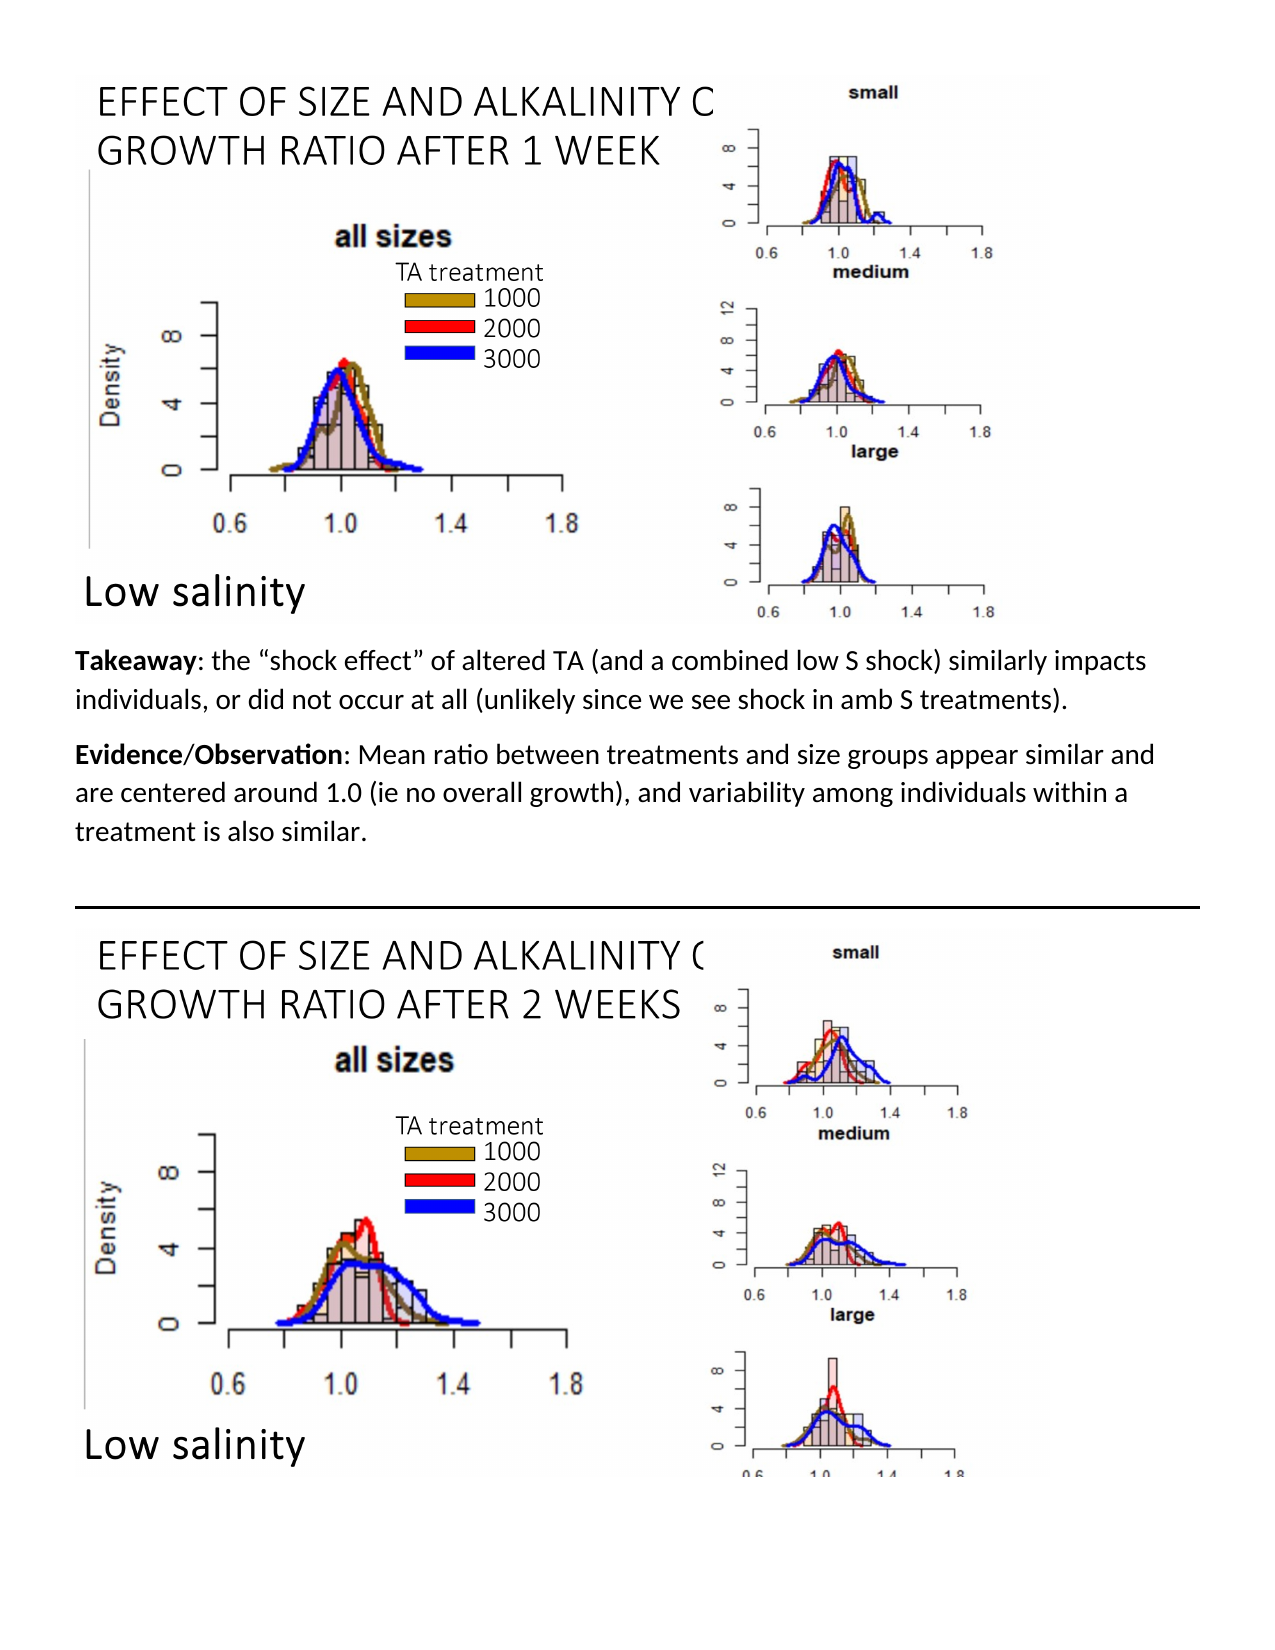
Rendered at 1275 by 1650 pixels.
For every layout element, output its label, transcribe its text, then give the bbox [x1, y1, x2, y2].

text Evidence/Observation: Mean ratio between treatments and size groups appear similar and are centered around 1.0 (ie no overall growth), and variability among individuals within a treatment is also similar. [75, 736, 1200, 848]
text Takeaway: the “shock effect” of altered TA (and a combined low S shock) similarly impacts individuals, or did not occur at all (unlikely since we see shock in amb S treatments). [75, 642, 1200, 716]
picture [75, 75, 1050, 624]
picture [75, 928, 1050, 1477]
